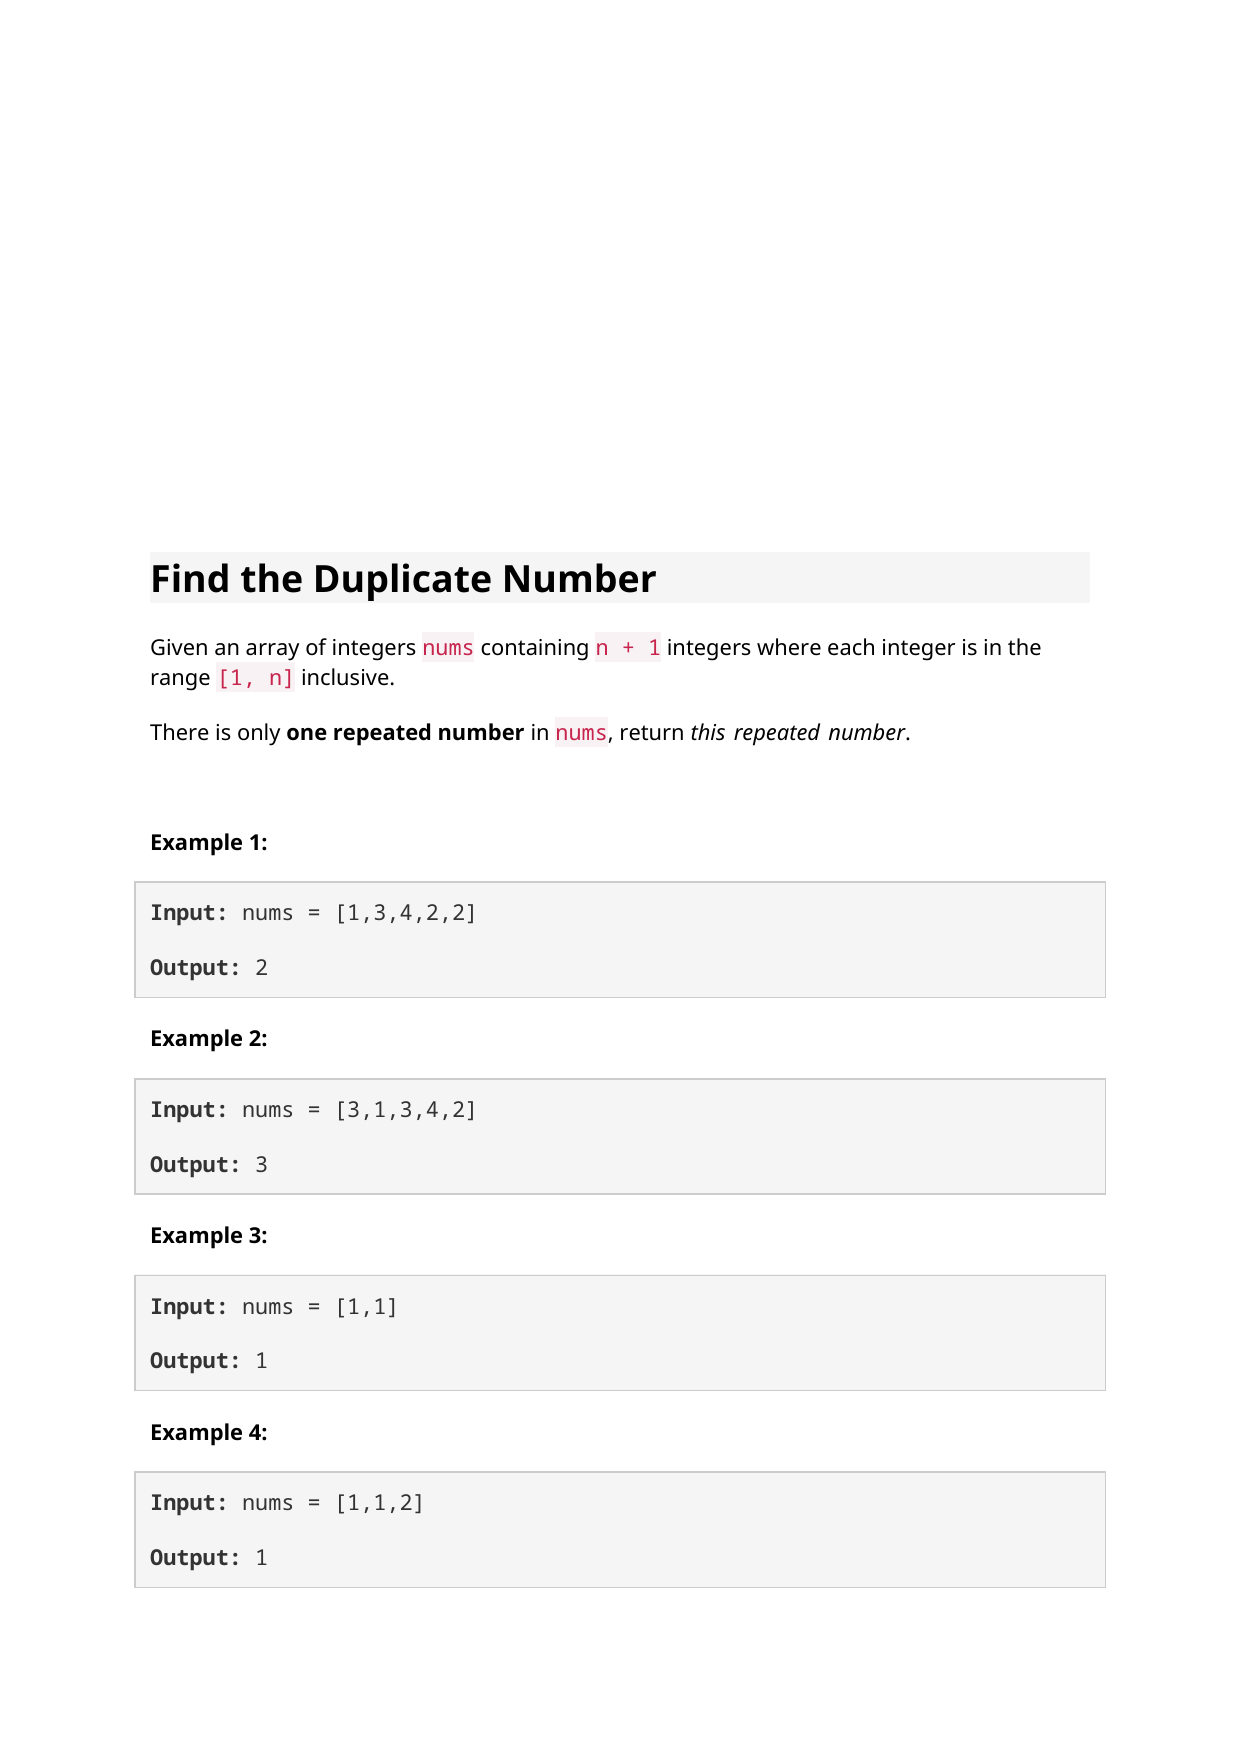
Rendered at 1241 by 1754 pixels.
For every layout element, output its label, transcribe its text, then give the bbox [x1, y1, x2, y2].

text Find the Duplicate Number [150, 552, 1090, 603]
text Output: 2 [136, 936, 1105, 997]
text Example 3: [150, 1220, 1090, 1249]
text Output: 1 [136, 1329, 1105, 1390]
text Input: nums = [1,1,2] [136, 1473, 1105, 1517]
text Given an array of integers nums containing n + 1 integers where each integer is in the range [1, n] inclusive. [150, 632, 1090, 692]
text Output: 3 [136, 1133, 1105, 1193]
text Input: nums = [3,1,3,4,2] [136, 1080, 1105, 1124]
text Example 1: [150, 826, 1090, 856]
text Input: nums = [1,1] [136, 1276, 1105, 1321]
text Input: nums = [1,3,4,2,2] [136, 883, 1105, 927]
text Output: 1 [136, 1526, 1105, 1587]
text Example 2: [150, 1023, 1090, 1053]
text There is only one repeated number in nums, return this repeated number. [150, 717, 555, 747]
text There is only one repeated number in nums, return this repeated number. [608, 717, 1090, 747]
text Example 4: [150, 1416, 1090, 1446]
